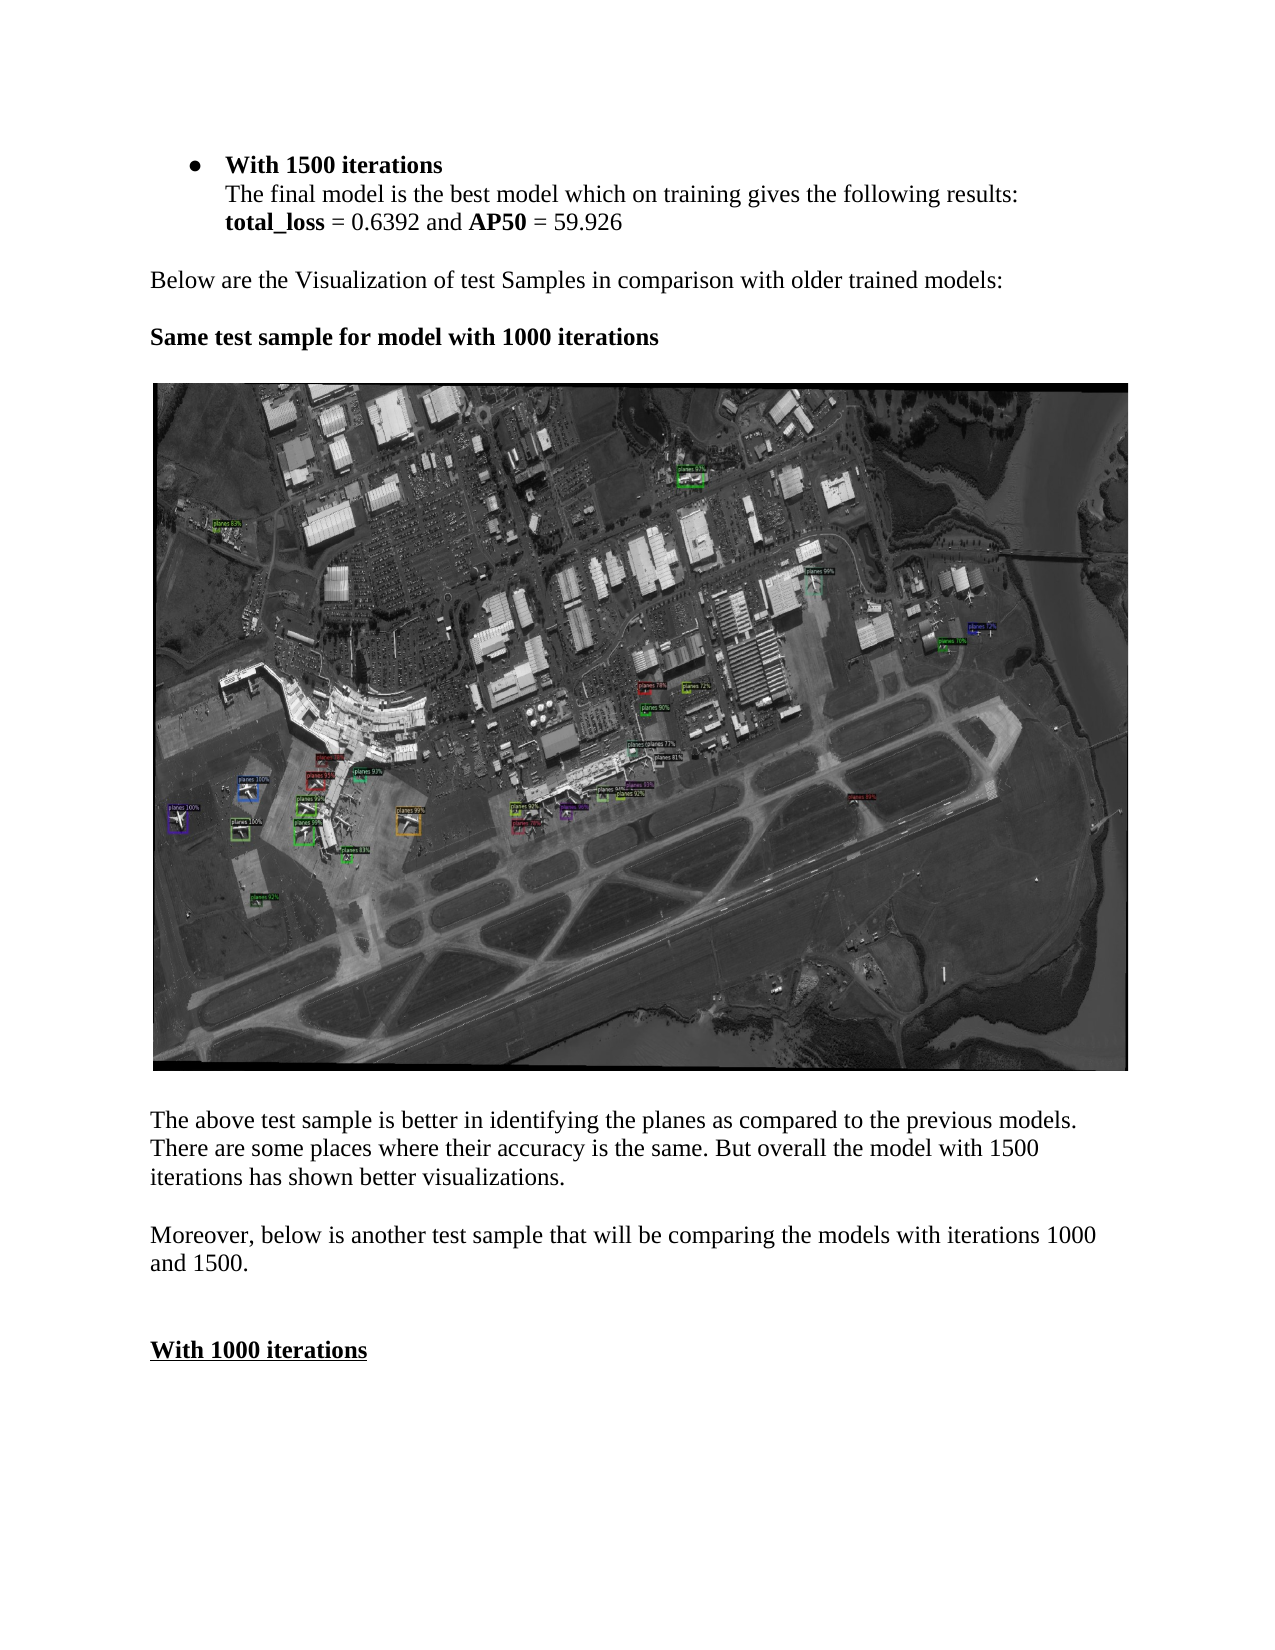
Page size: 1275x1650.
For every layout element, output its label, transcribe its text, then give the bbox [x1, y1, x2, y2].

text Below are the Visualization of test Samples in comparison with older trained models: [150, 265, 1188, 294]
text With 1000 iterations [150, 1335, 1188, 1363]
text Moreover, below is another test sample that will be comparing the models with iterations 1000 and 1500. [150, 1220, 1102, 1277]
text Same test sample for model with 1000 iterations [150, 322, 1188, 351]
picture [153, 383, 1129, 1071]
text The above test sample is better in identifying the planes as compared to the previous models. There are some places where their accuracy is the same. But overall the model with 1500 iterations has shown better visualizations. [150, 1105, 1084, 1191]
text ● With 1500 iterations [187, 150, 1188, 179]
text The final model is the best model which on training gives the following results: total_loss = 0.6392 and AP50 = 59.926 [225, 179, 1026, 236]
